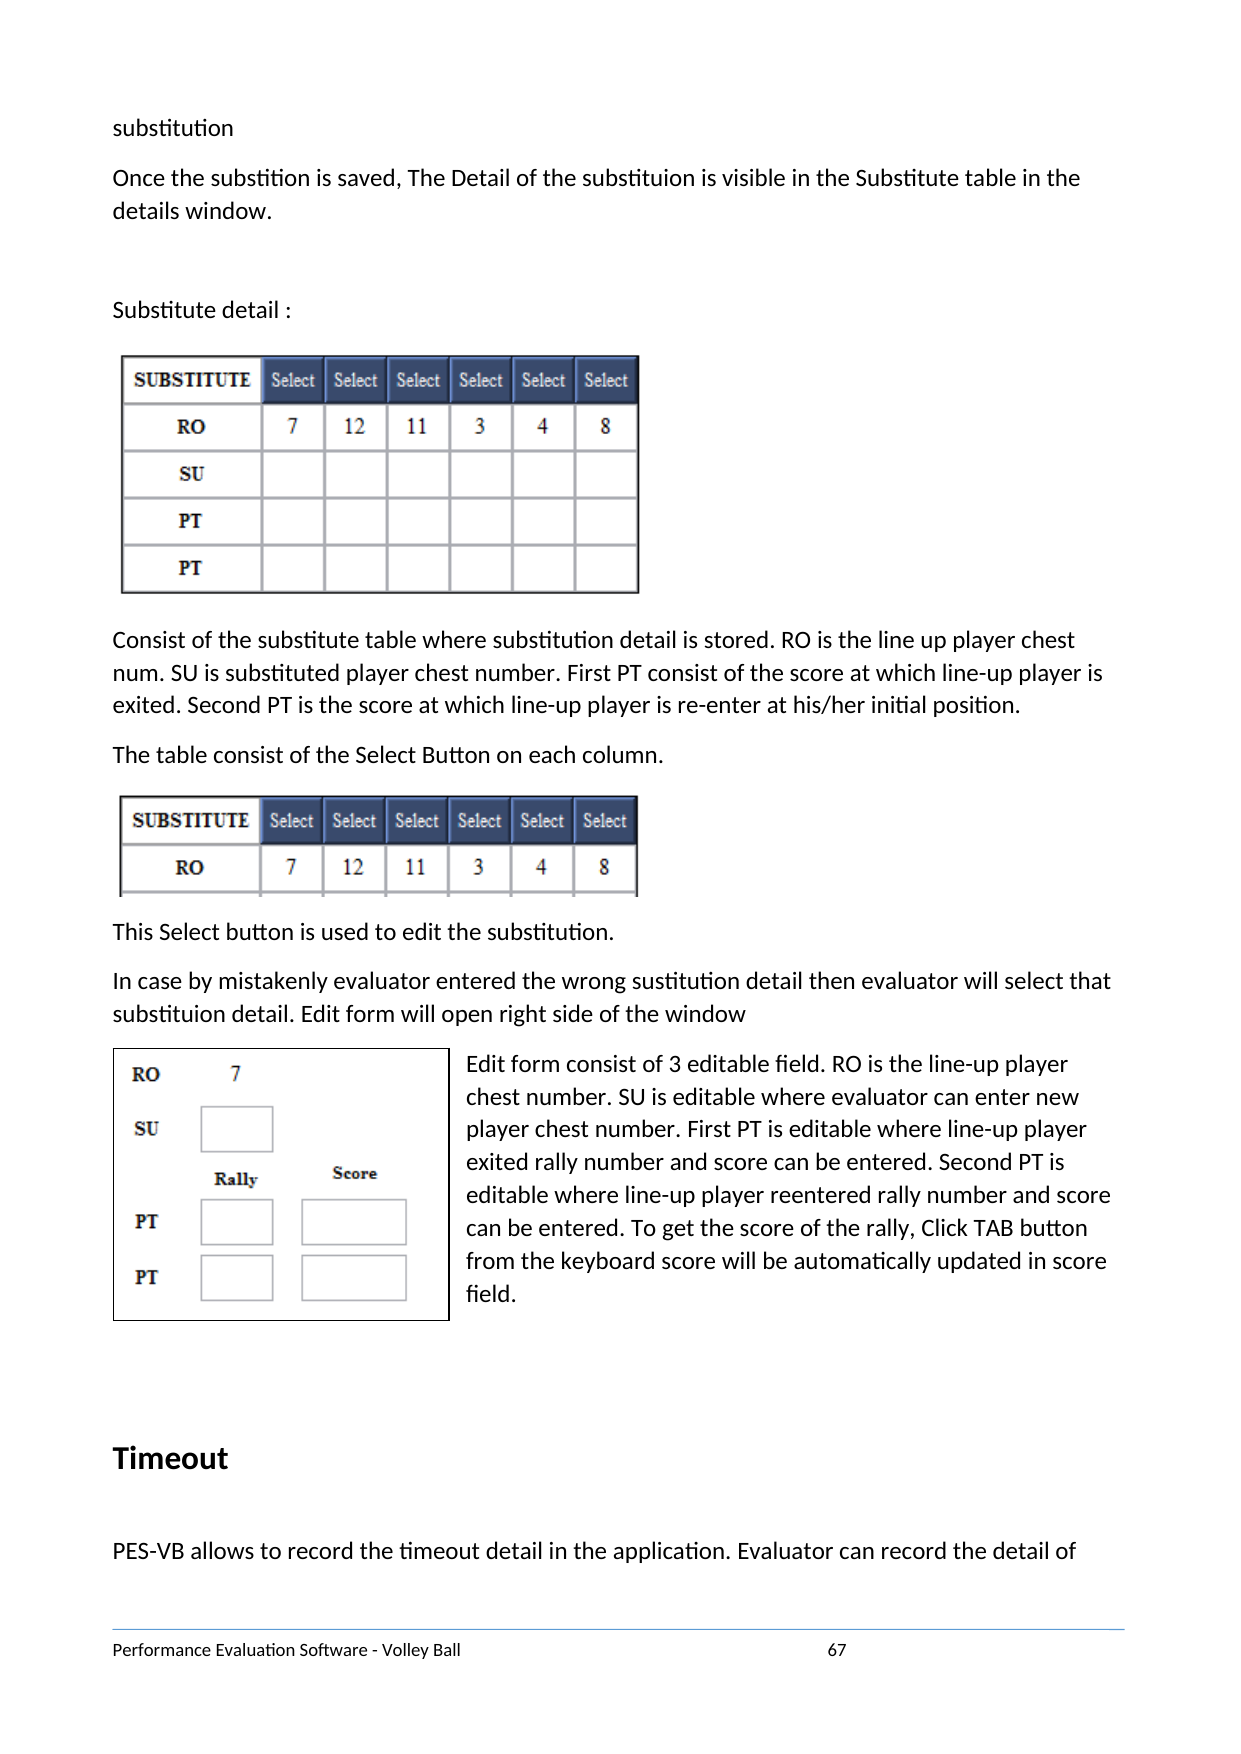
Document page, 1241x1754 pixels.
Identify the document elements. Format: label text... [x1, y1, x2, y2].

text Edit form consist of 3 editable field. RO is the line-up player chest number. SU is editable where evaluator can enter new player chest number. First PT is editable where line-up player exited rally number and score can be entered. Second PT is editable where line-up player reentered rally number and score can be entered. To get the score of the rally, Click TAB button from the keyboard score will be automatically updated in score field. [450, 1048, 1128, 1309]
picture [112, 343, 652, 605]
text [112, 1535, 1128, 1565]
picture [112, 788, 646, 897]
text This Select button is used to edit the substitution. [112, 916, 1128, 946]
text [112, 112, 1128, 143]
text The table consist of the Select Button on each column. [112, 739, 1128, 770]
subtitle Timeout [112, 1437, 1128, 1478]
text Consist of the substitute table where substitution detail is stored. RO is the line up player chest num. SU is substituted player chest number. First PT consist of the score at which line-up player is exited. Second PT is the score at which line-up player is re-enter at his/her initial position. [112, 624, 1128, 720]
text Substitute detail : [112, 294, 1128, 325]
picture [114, 1049, 447, 1320]
text In case by mistakenly evaluator entered the wrong sustitution detail then evaluator will select that substituion detail. Edit form will open right side of the window [112, 965, 1128, 1029]
text Once the substition is saved, The Detail of the substituion is visible in the Substitute table in the details window. [112, 162, 1128, 226]
